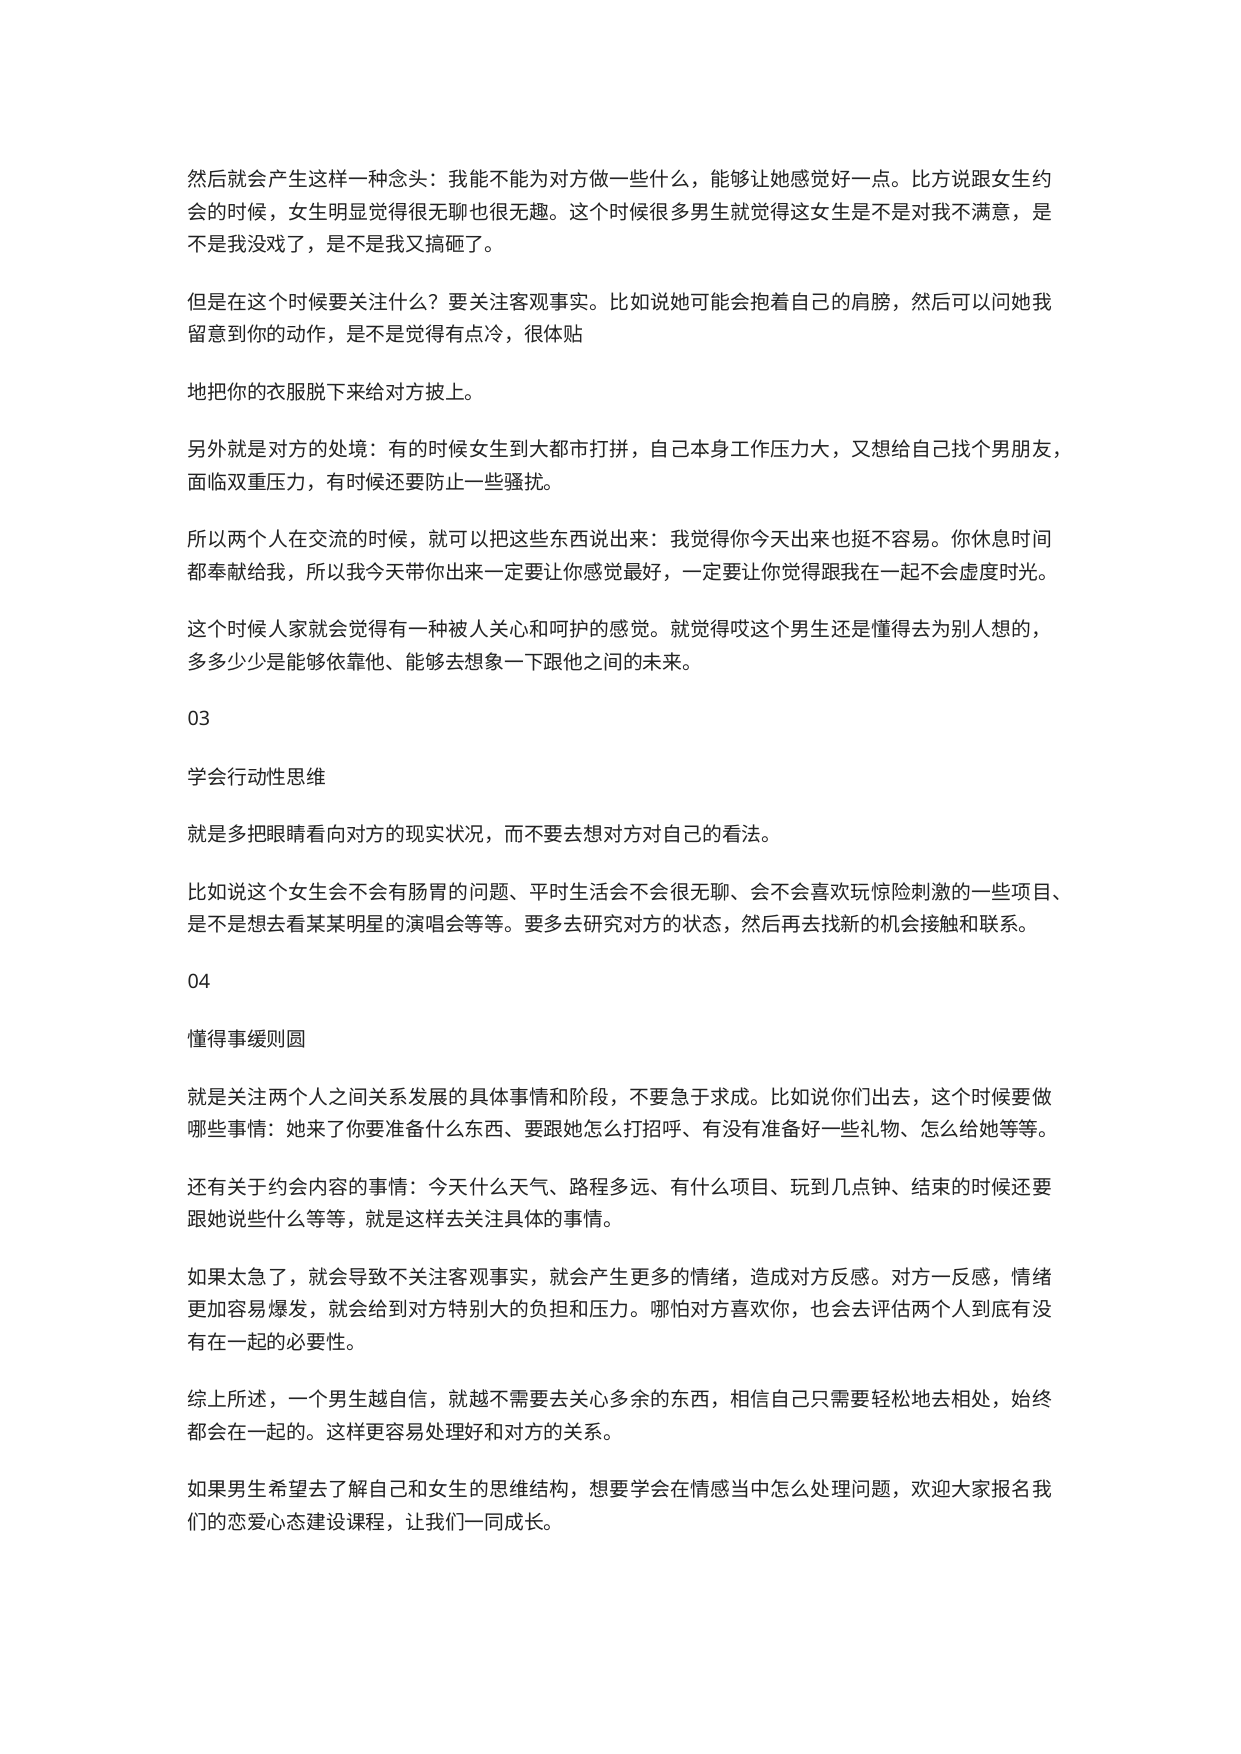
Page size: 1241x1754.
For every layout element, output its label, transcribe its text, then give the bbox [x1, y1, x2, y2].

text 这个时候人家就会觉得有一种被人关心和呵护的感觉。就觉得哎这个男生还是懂得去为别人想的，多多少少是能够依靠他、能够去想象一下跟他之间的未来。 [187, 612, 1053, 677]
text 如果太急了，就会导致不关注客观事实，就会产生更多的情绪，造成对方反感。对方一反感，情绪更加容易爆发，就会给到对方特别大的负担和压力。哪怕对方喜欢你，也会去评估两个人到底有没有在一起的必要性。 [187, 1259, 1053, 1357]
text 还有关于约会内容的事情：今天什么天气、路程多远、有什么项目、玩到几点钟、结束的时候还要跟她说些什么等等，就是这样去关注具体的事情。 [187, 1169, 1053, 1234]
text 比如说这个女生会不会有肠胃的问题、平时生活会不会很无聊、会不会喜欢玩惊险刺激的一些项目、是不是想去看某某明星的演唱会等等。要多去研究对方的状态，然后再去找新的机会接触和联系。 [187, 874, 1053, 939]
text 就是多把眼睛看向对方的现实状况，而不要去想对方对自己的看法。 [187, 817, 1053, 849]
text 但是在这个时候要关注什么？要关注客观事实。比如说她可能会抱着自己的肩膀，然后可以问她我留意到你的动作，是不是觉得有点冷，很体贴 [187, 284, 1053, 349]
text 懂得事缓则圆 [187, 1022, 1053, 1054]
text 04 [187, 964, 1053, 997]
text 另外就是对方的处境：有的时候女生到大都市打拼，自己本身工作压力大，又想给自己找个男朋友，面临双重压力，有时候还要防止一些骚扰。 [187, 432, 1053, 497]
text 学会行动性思维 [187, 759, 1053, 792]
text 所以两个人在交流的时候，就可以把这些东西说出来：我觉得你今天出来也挺不容易。你休息时间都奉献给我，所以我今天带你出来一定要让你感觉最好，一定要让你觉得跟我在一起不会虚度时光。 [187, 522, 1053, 587]
text 综上所述，一个男生越自信，就越不需要去关心多余的东西，相信自己只需要轻松地去相处，始终都会在一起的。这样更容易处理好和对方的关系。 [187, 1382, 1053, 1447]
text 然后就会产生这样一种念头：我能不能为对方做一些什么，能够让她感觉好一点。比方说跟女生约会的时候，女生明显觉得很无聊也很无趣。这个时候很多男生就觉得这女生是不是对我不满意，是不是我没戏了，是不是我又搞砸了。 [187, 162, 1053, 259]
text 如果男生希望去了解自己和女生的思维结构，想要学会在情感当中怎么处理问题，欢迎大家报名我们的恋爱心态建设课程，让我们一同成长。 [187, 1472, 1053, 1537]
text 03 [187, 702, 1053, 734]
text 就是关注两个人之间关系发展的具体事情和阶段，不要急于求成。比如说你们出去，这个时候要做哪些事情：她来了你要准备什么东西、要跟她怎么打招呼、有没有准备好一些礼物、怎么给她等等。 [187, 1079, 1053, 1144]
text 地把你的衣服脱下来给对方披上。 [187, 374, 1053, 407]
